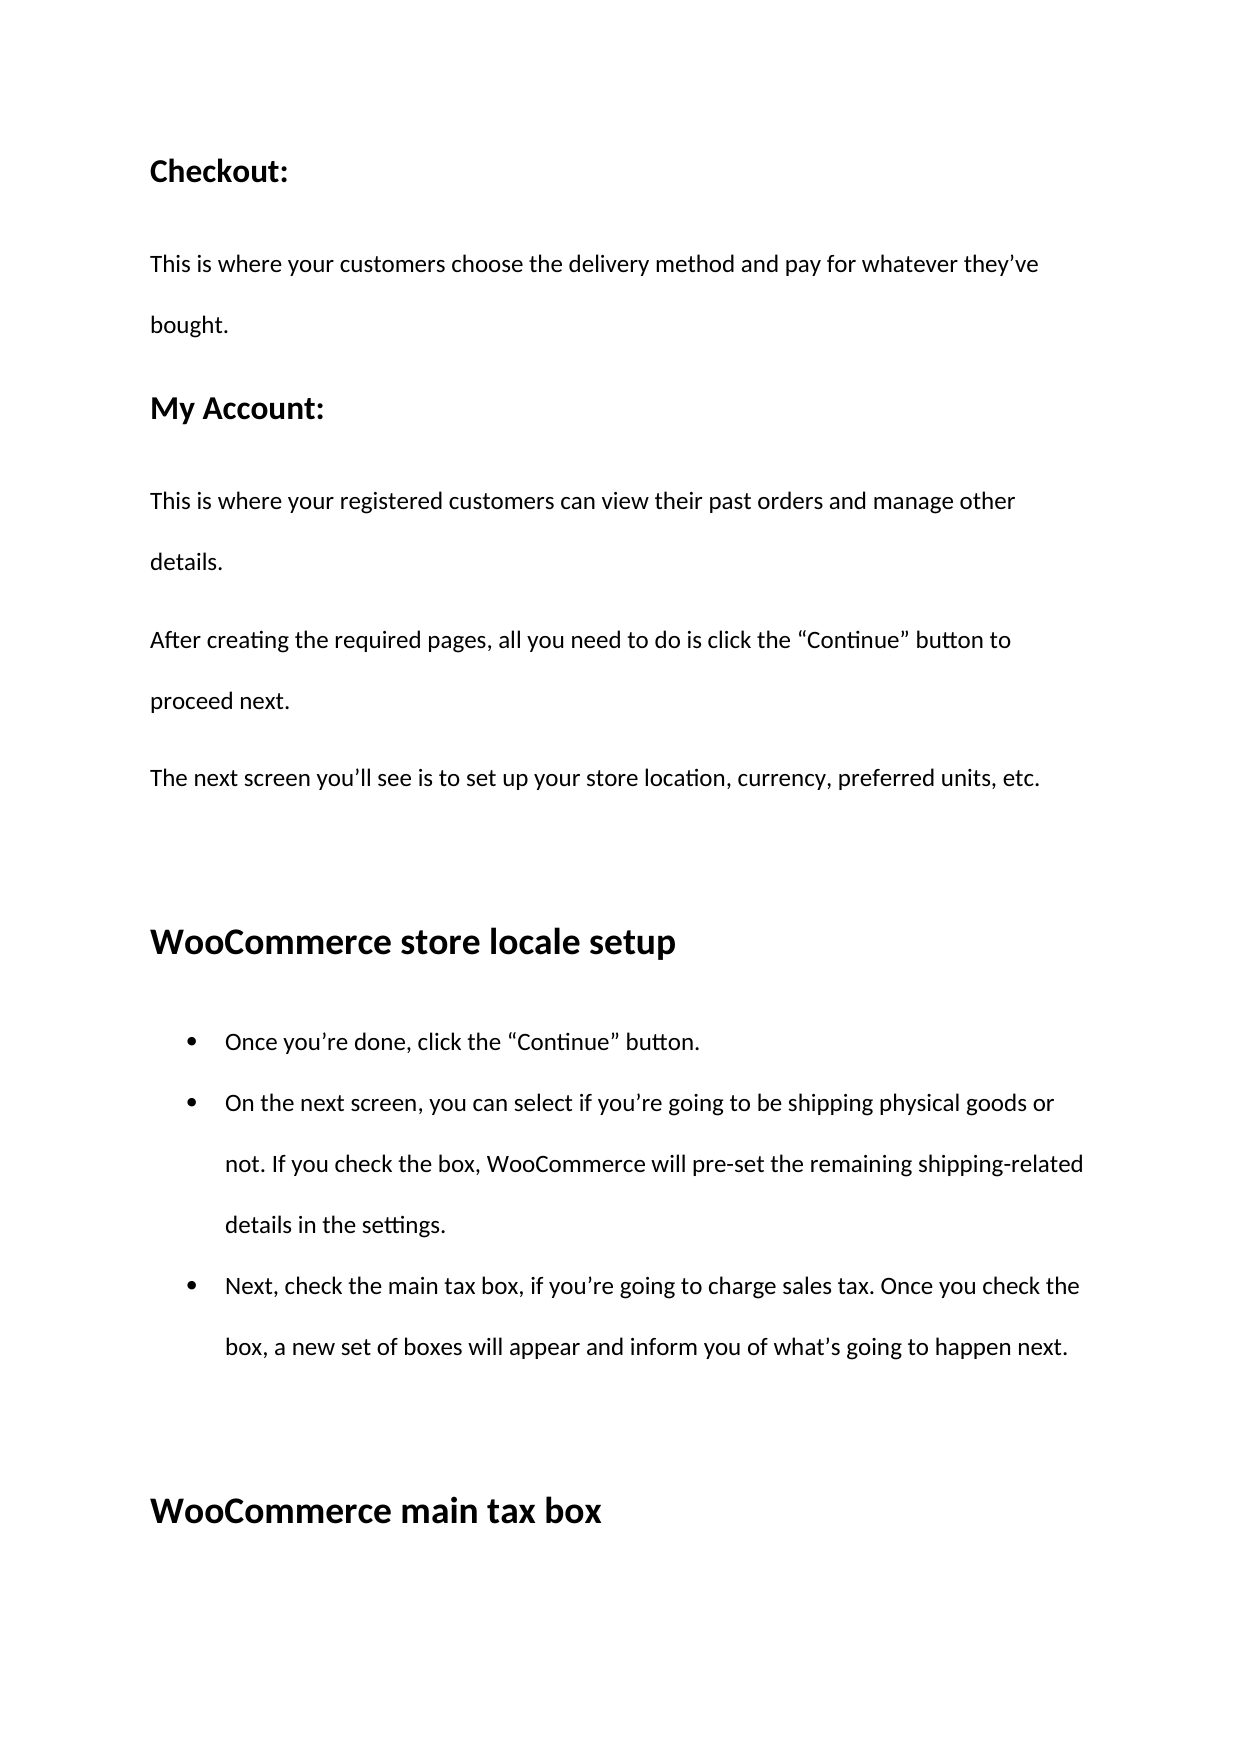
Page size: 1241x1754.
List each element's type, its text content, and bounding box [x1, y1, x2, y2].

text WooCommerce store locale setup [150, 918, 1090, 964]
list Next, check the main tax box, if you’re going to charge sales tax. Once you check the box, a new set of boxes will appear and inform you of what’s going to happen next. [187, 1270, 1090, 1362]
list Once you’re done, click the “Continue” button. [187, 1026, 1090, 1057]
text WooCommerce main tax box [150, 1487, 1090, 1533]
text After creating the required pages, all you need to do is click the “Continue” button to proceed next. [150, 624, 1090, 715]
text Checkout: [150, 150, 1090, 191]
text This is where your registered customers can view their past orders and manage other details. [150, 485, 1090, 577]
text This is where your customers choose the delivery method and pay for whatever they’ve bought. [150, 248, 1090, 340]
list On the next screen, you can select if you’re going to be shipping physical goods or not. If you check the box, WooCommerce will pre-set the remaining shipping-related details in the settings. [187, 1087, 1090, 1240]
text My Account: [150, 387, 1090, 428]
text The next screen you’ll see is to set up your store location, currency, preferred units, etc. [150, 762, 1090, 793]
